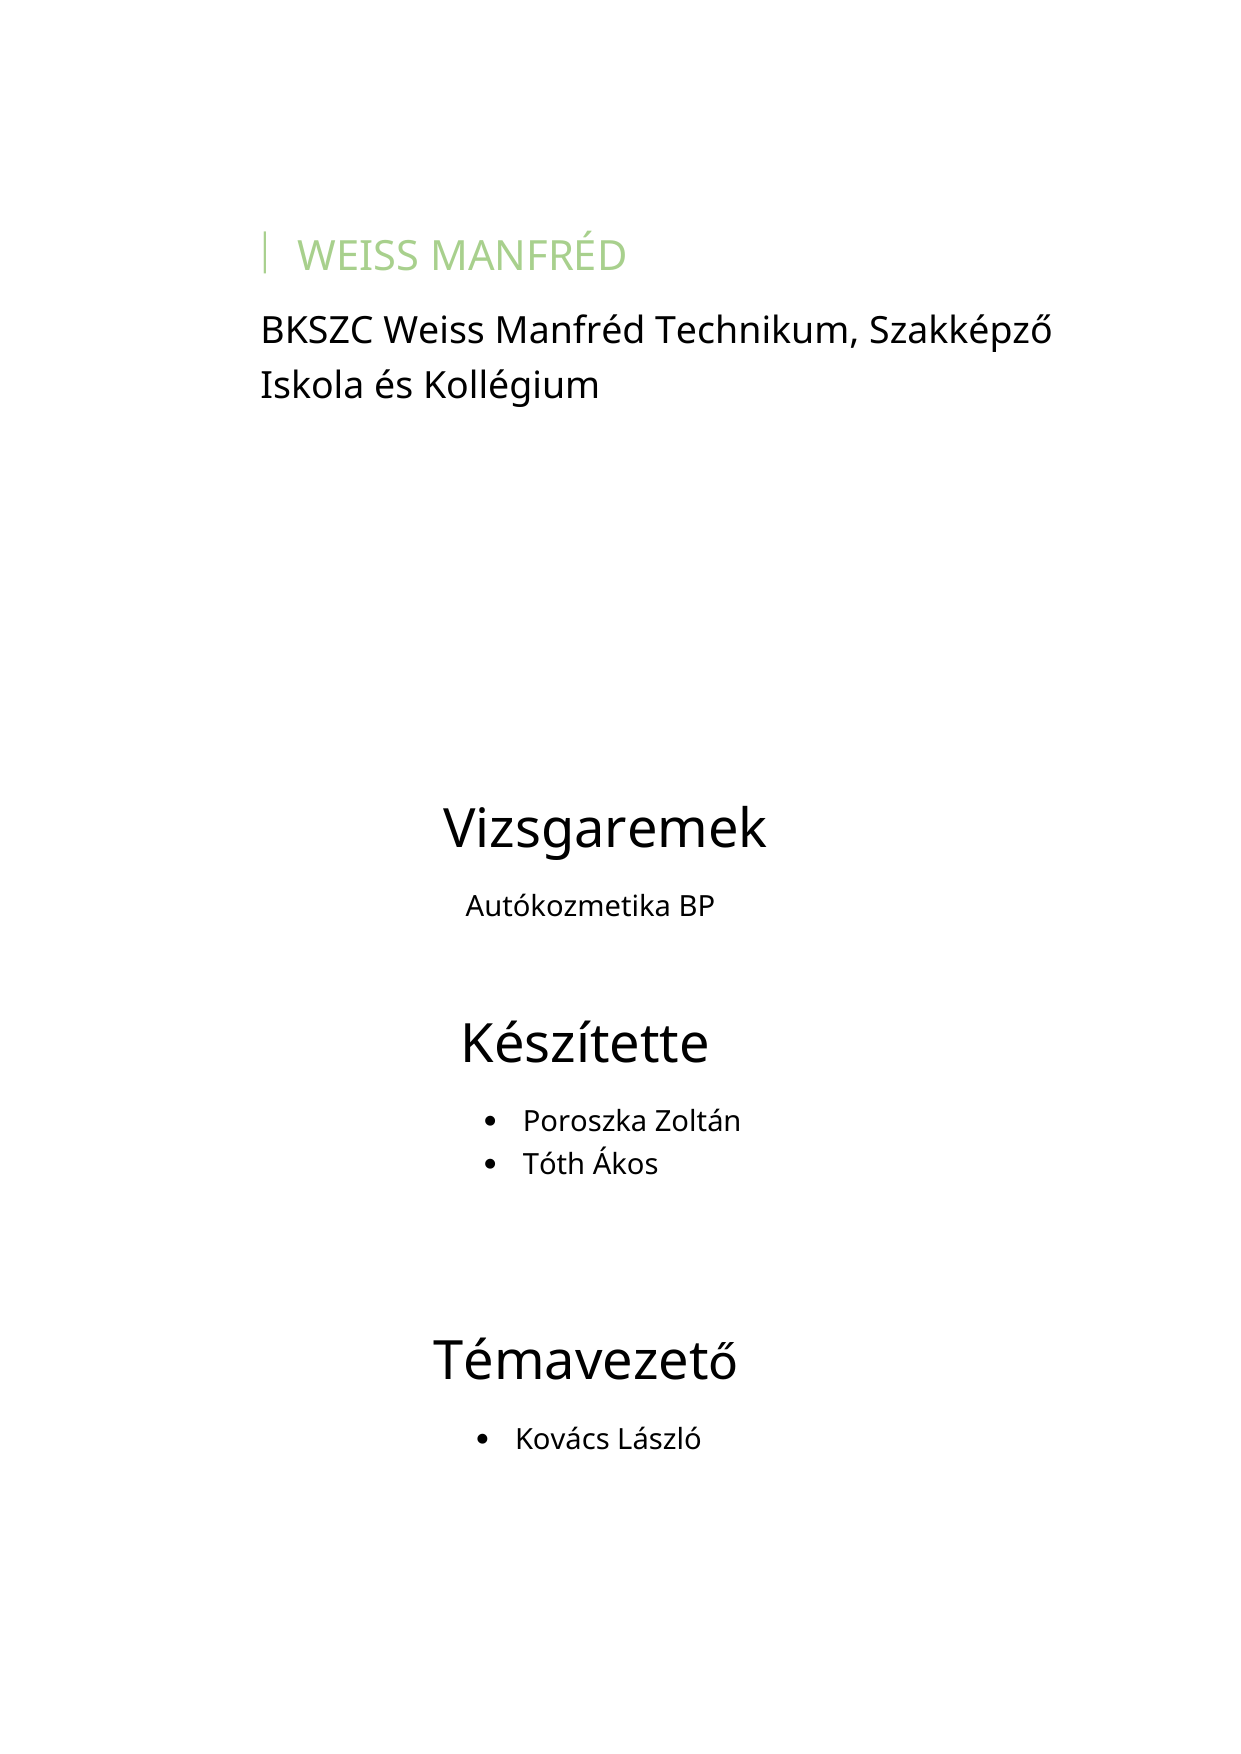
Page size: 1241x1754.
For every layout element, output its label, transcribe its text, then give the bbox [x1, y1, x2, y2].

text Vizsgaremek [148, 789, 1093, 863]
text Autókozmetika BP [148, 885, 1093, 925]
list Tóth Ákos [485, 1143, 1093, 1183]
text Témavezető [260, 1322, 1093, 1396]
list Poroszka Zoltán [485, 1101, 1093, 1140]
text Készítette [260, 1004, 1093, 1078]
text BKSZC Weiss Manfréd Technikum, Szakképző Iskola és Kollégium [260, 303, 1093, 409]
list WEISS MANFRÉD [260, 226, 1093, 282]
list Kovács László [477, 1418, 1093, 1458]
